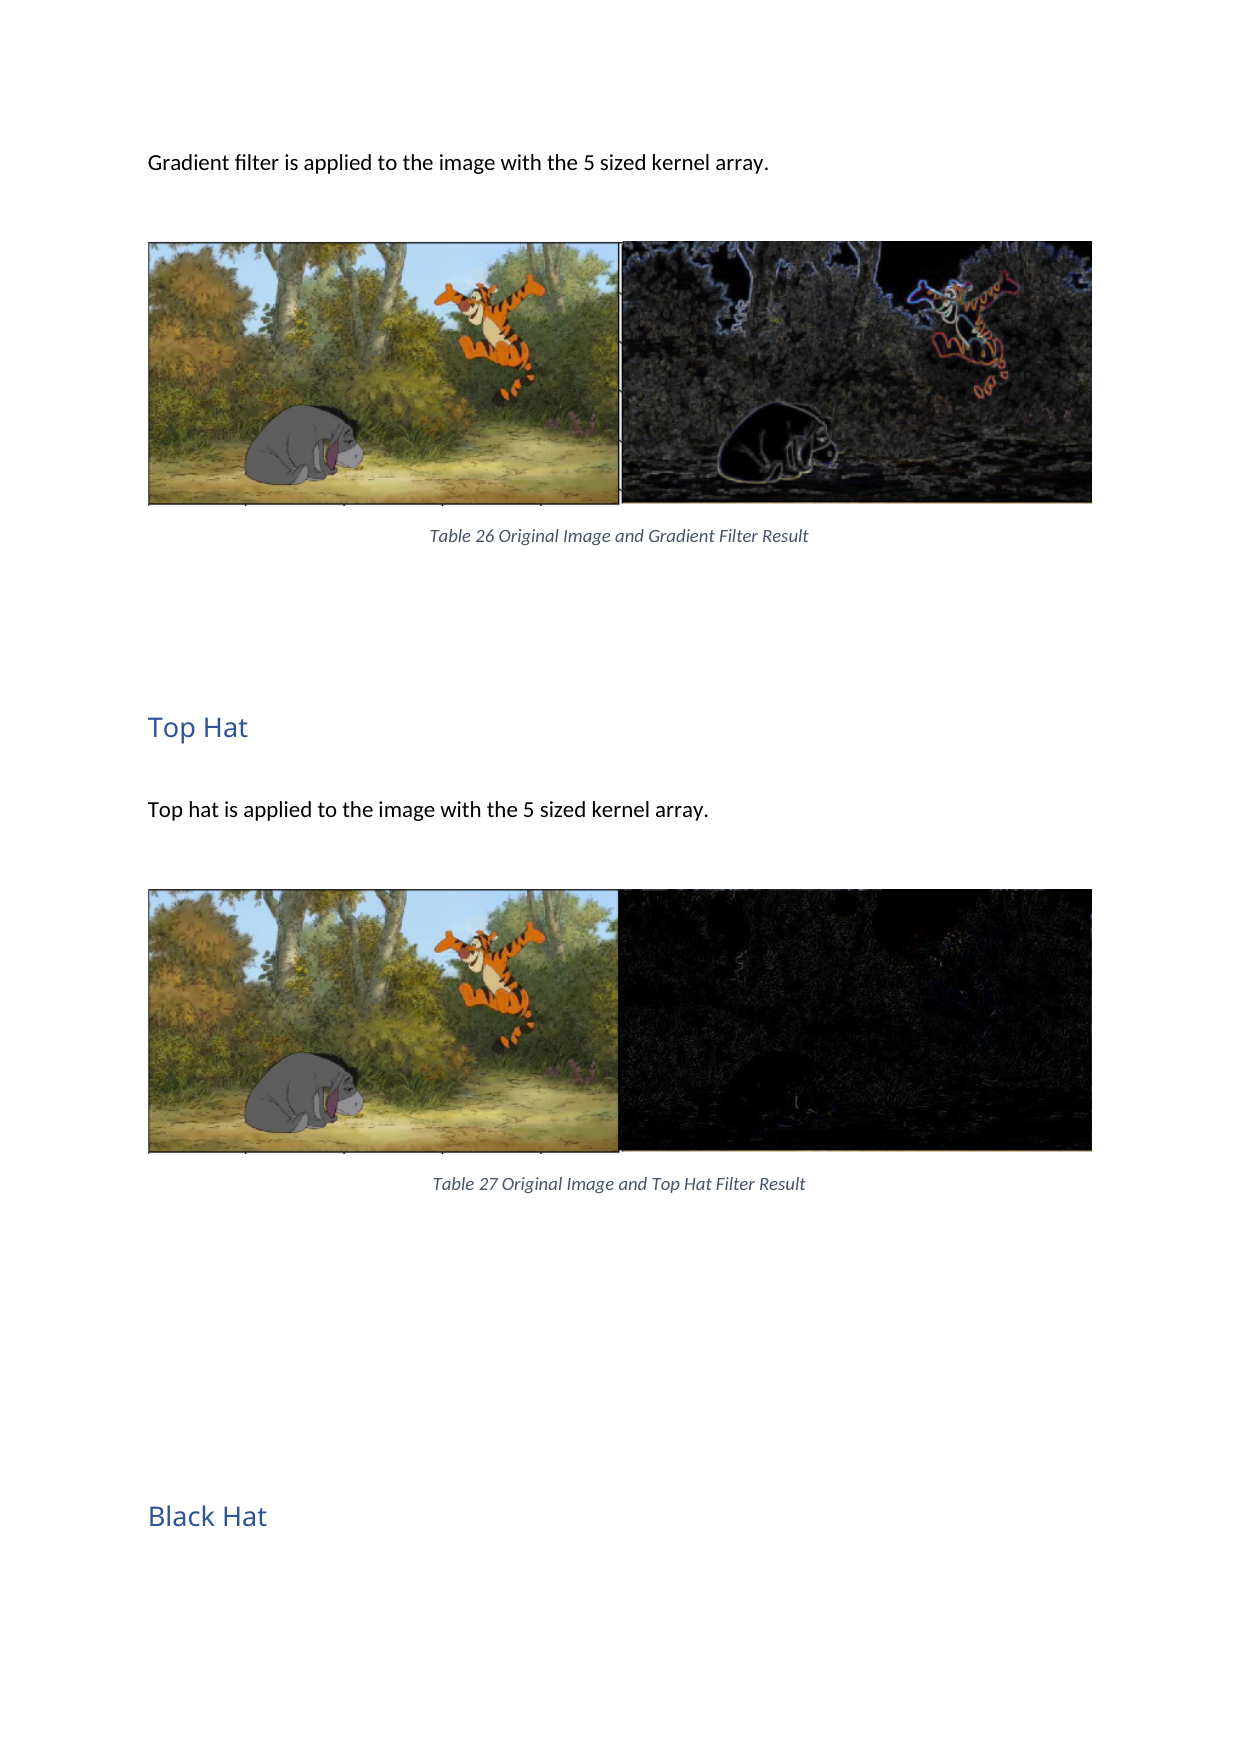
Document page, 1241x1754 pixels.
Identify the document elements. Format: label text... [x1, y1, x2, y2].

text Top hat is applied to the image with the 5 sized kernel array. [148, 795, 1093, 823]
subtitle Top Hat [148, 709, 1093, 746]
text Gradient filter is applied to the image with the 5 sized kernel array. [148, 148, 1093, 176]
subtitle Black Hat [148, 1497, 1093, 1534]
picture [148, 241, 1092, 506]
picture [148, 889, 1092, 1154]
